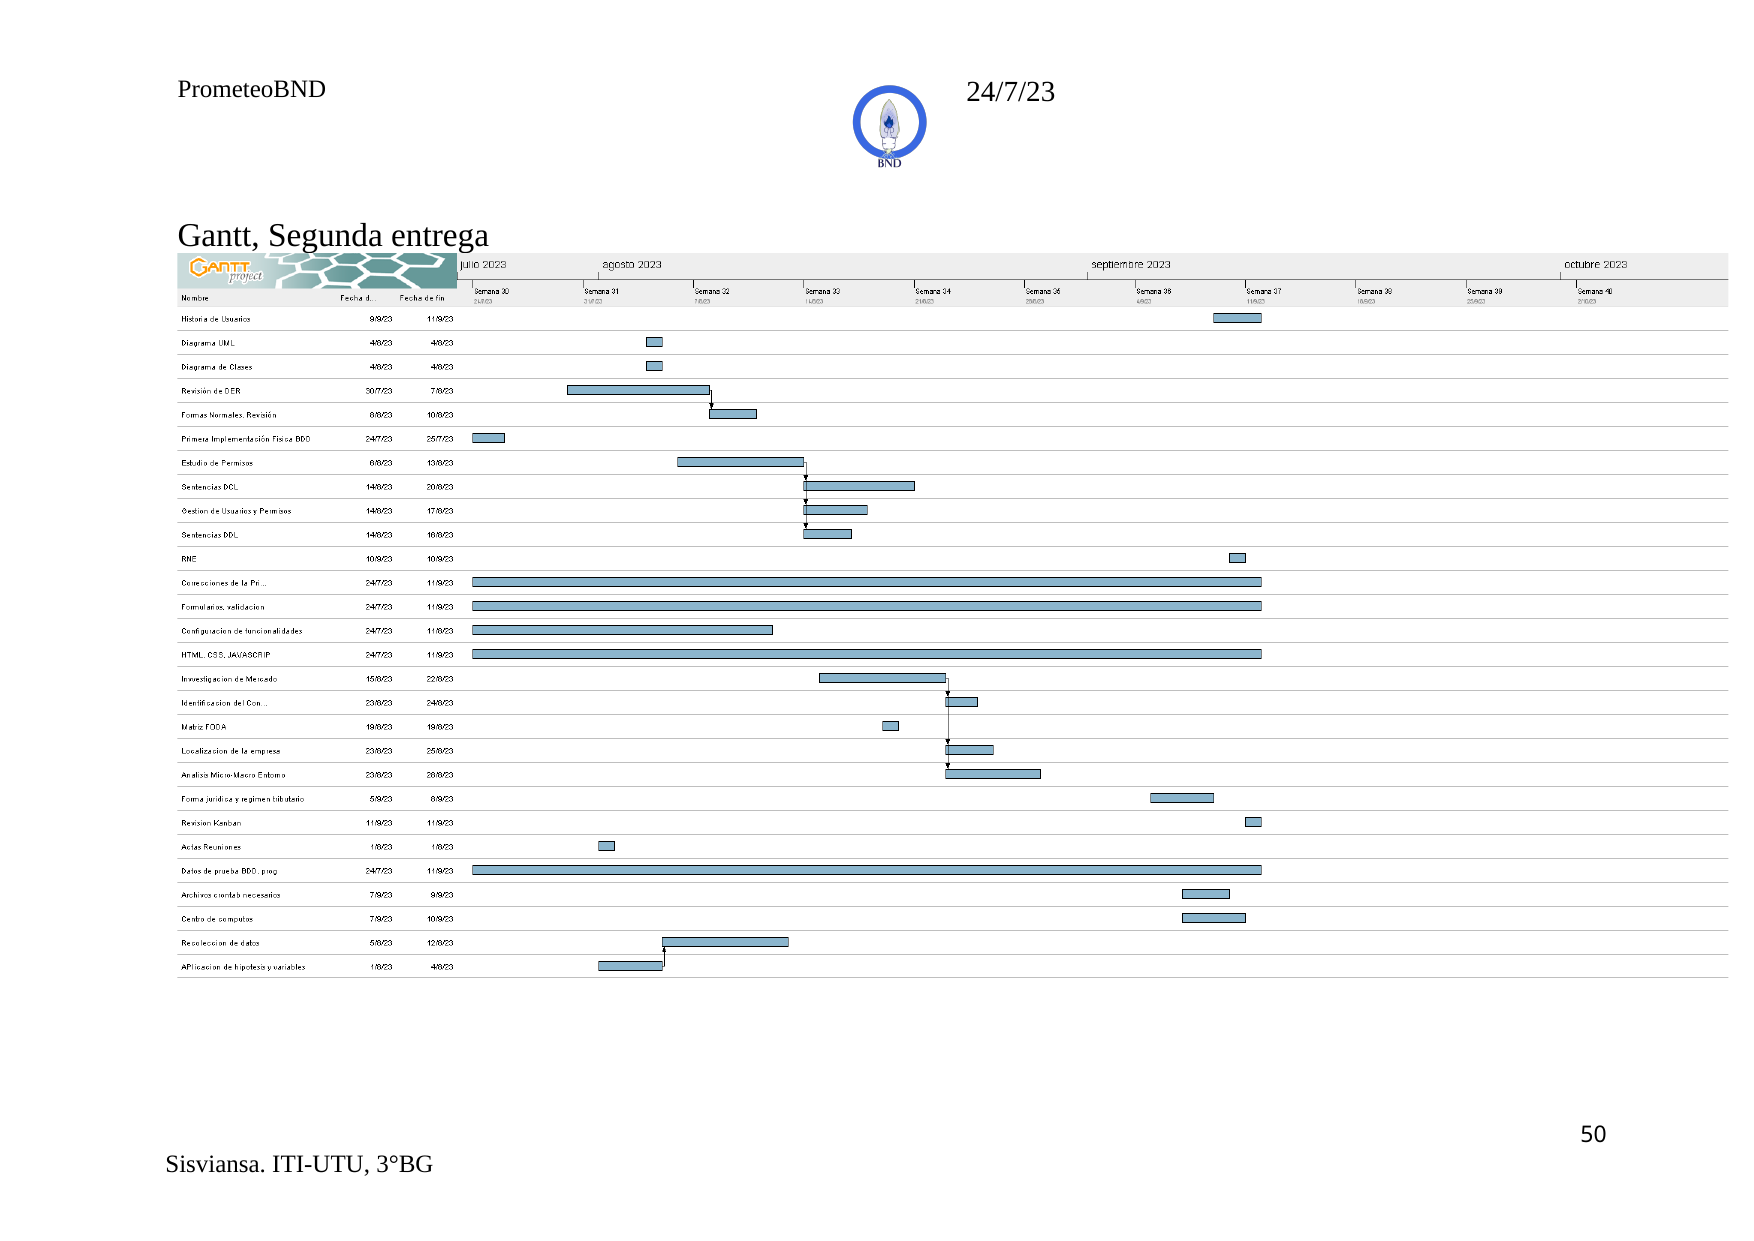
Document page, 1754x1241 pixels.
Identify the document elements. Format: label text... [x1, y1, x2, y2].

picture [177, 253, 1729, 978]
text Gantt, Segunda entrega [177, 216, 1606, 253]
picture [842, 77, 937, 174]
